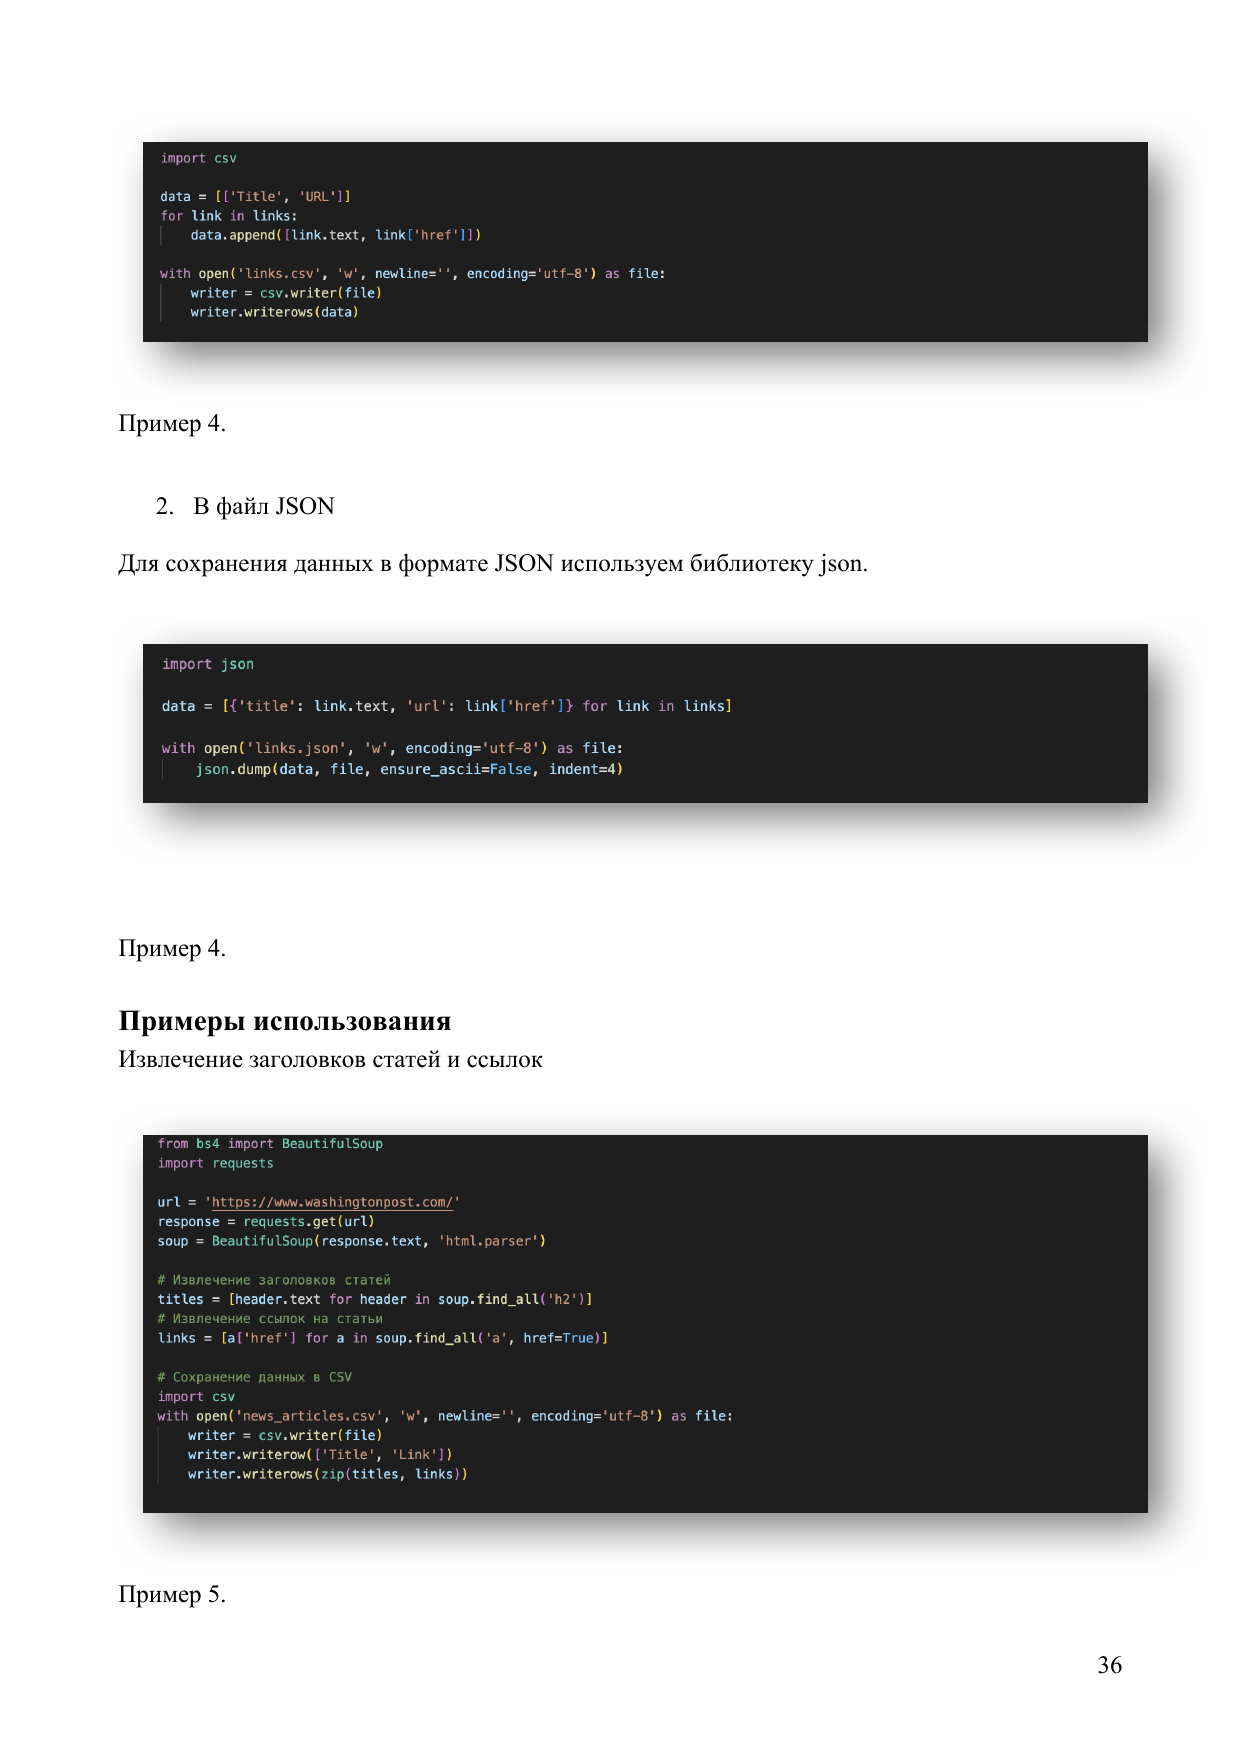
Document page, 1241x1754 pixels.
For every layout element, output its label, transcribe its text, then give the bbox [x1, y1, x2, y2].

text Для сохранения данных в формате JSON используем библиотеку json. [118, 549, 1122, 577]
text Пример 4. [118, 934, 1122, 961]
list В файл JSON [156, 492, 1122, 520]
text Извлечение заголовков статей и ссылок [118, 1045, 1122, 1073]
picture [143, 644, 1148, 803]
picture [143, 1135, 1148, 1513]
picture [143, 142, 1148, 342]
text Пример 5. [118, 1580, 1122, 1608]
text Пример 4. [118, 409, 1122, 437]
subtitle Примеры использования [118, 1004, 1122, 1037]
